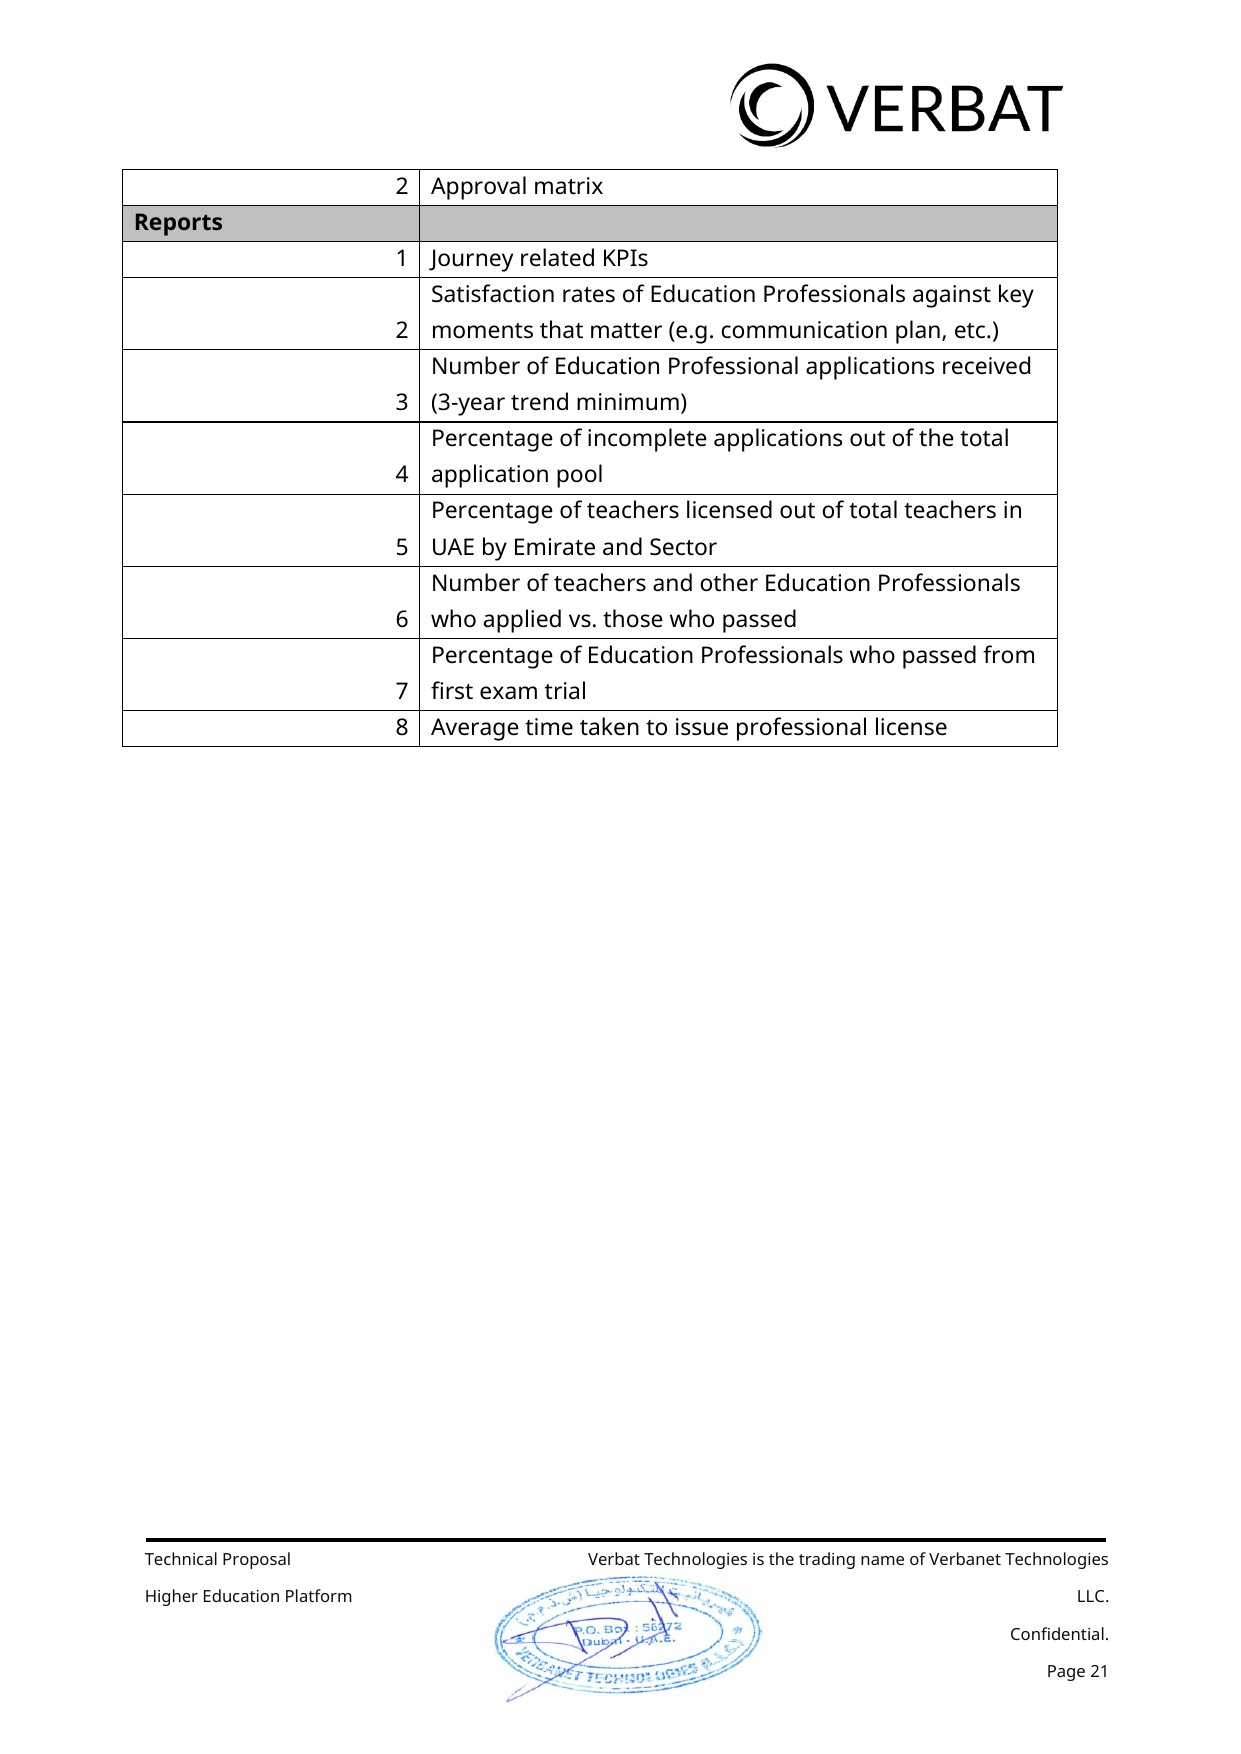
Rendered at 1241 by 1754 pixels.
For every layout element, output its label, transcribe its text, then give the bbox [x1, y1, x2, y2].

picture [726, 59, 1065, 147]
table_cell 2 [123, 170, 419, 205]
table_cell Journey related KPIs [420, 242, 1057, 277]
table_cell Approval matrix [420, 170, 1057, 205]
table_cell 4 [123, 423, 419, 493]
table_cell Average time taken to issue professional license [420, 711, 1057, 746]
table_cell 3 [123, 350, 419, 421]
table_cell [420, 206, 1057, 241]
table_cell Percentage of Education Professionals who passed from first exam trial [420, 639, 1057, 710]
table_cell 2 [123, 278, 419, 349]
table_cell Percentage of incomplete applications out of the total application pool [420, 423, 1057, 493]
picture [462, 1571, 775, 1706]
table_cell Number of Education Professional applications received (3-year trend minimum) [420, 350, 1057, 421]
table_cell 5 [123, 495, 419, 566]
table_cell 7 [123, 639, 419, 710]
table_cell Percentage of teachers licensed out of total teachers in UAE by Emirate and Sector [420, 495, 1057, 566]
table_cell 1 [123, 242, 419, 277]
table_cell Satisfaction rates of Education Professionals against key moments that matter (e.g. communication plan, etc.) [420, 278, 1057, 349]
table_cell 6 [123, 567, 419, 638]
table_cell Reports [123, 206, 419, 241]
table_cell 8 [123, 711, 419, 746]
table_cell Number of teachers and other Education Professionals who applied vs. those who passed [420, 567, 1057, 638]
